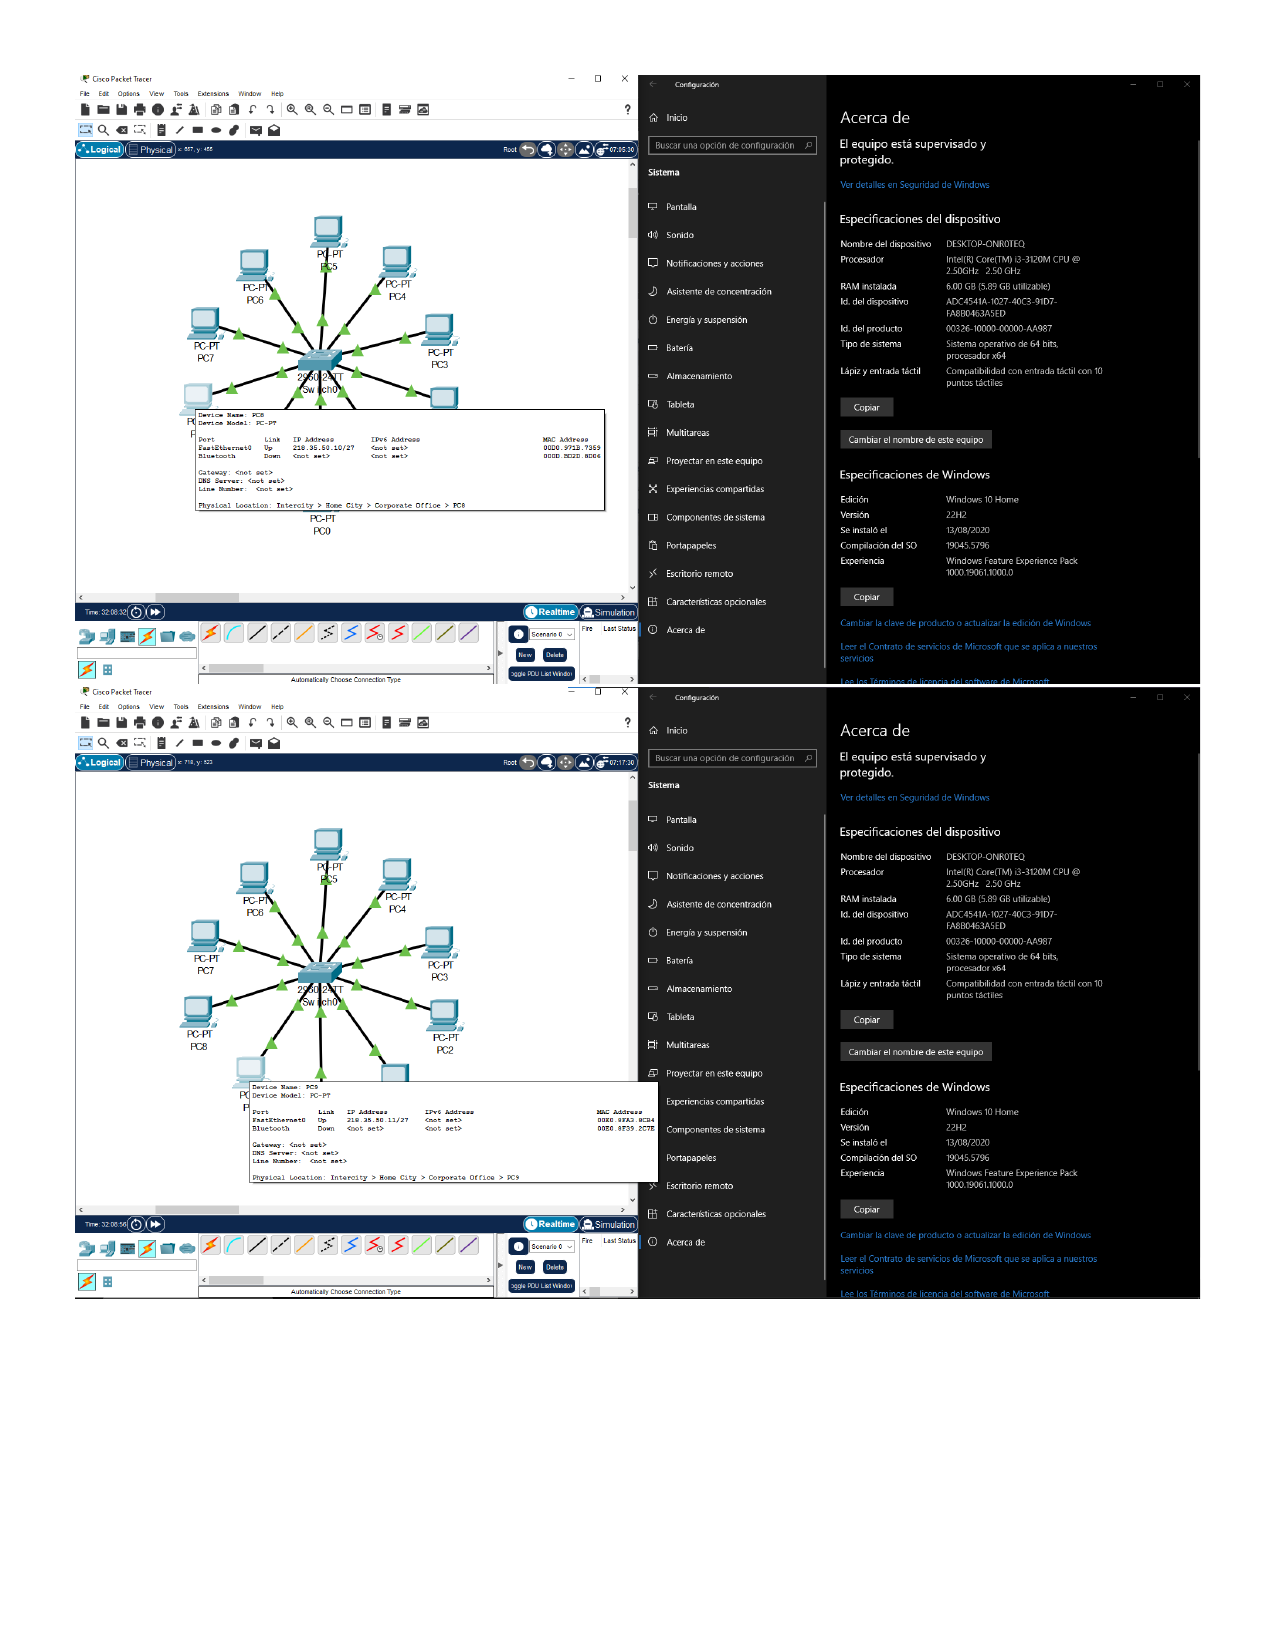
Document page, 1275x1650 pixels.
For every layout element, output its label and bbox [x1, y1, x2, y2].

picture [100, 149, 113, 153]
picture [75, 687, 1200, 1299]
picture [100, 761, 113, 766]
picture [75, 75, 1200, 684]
